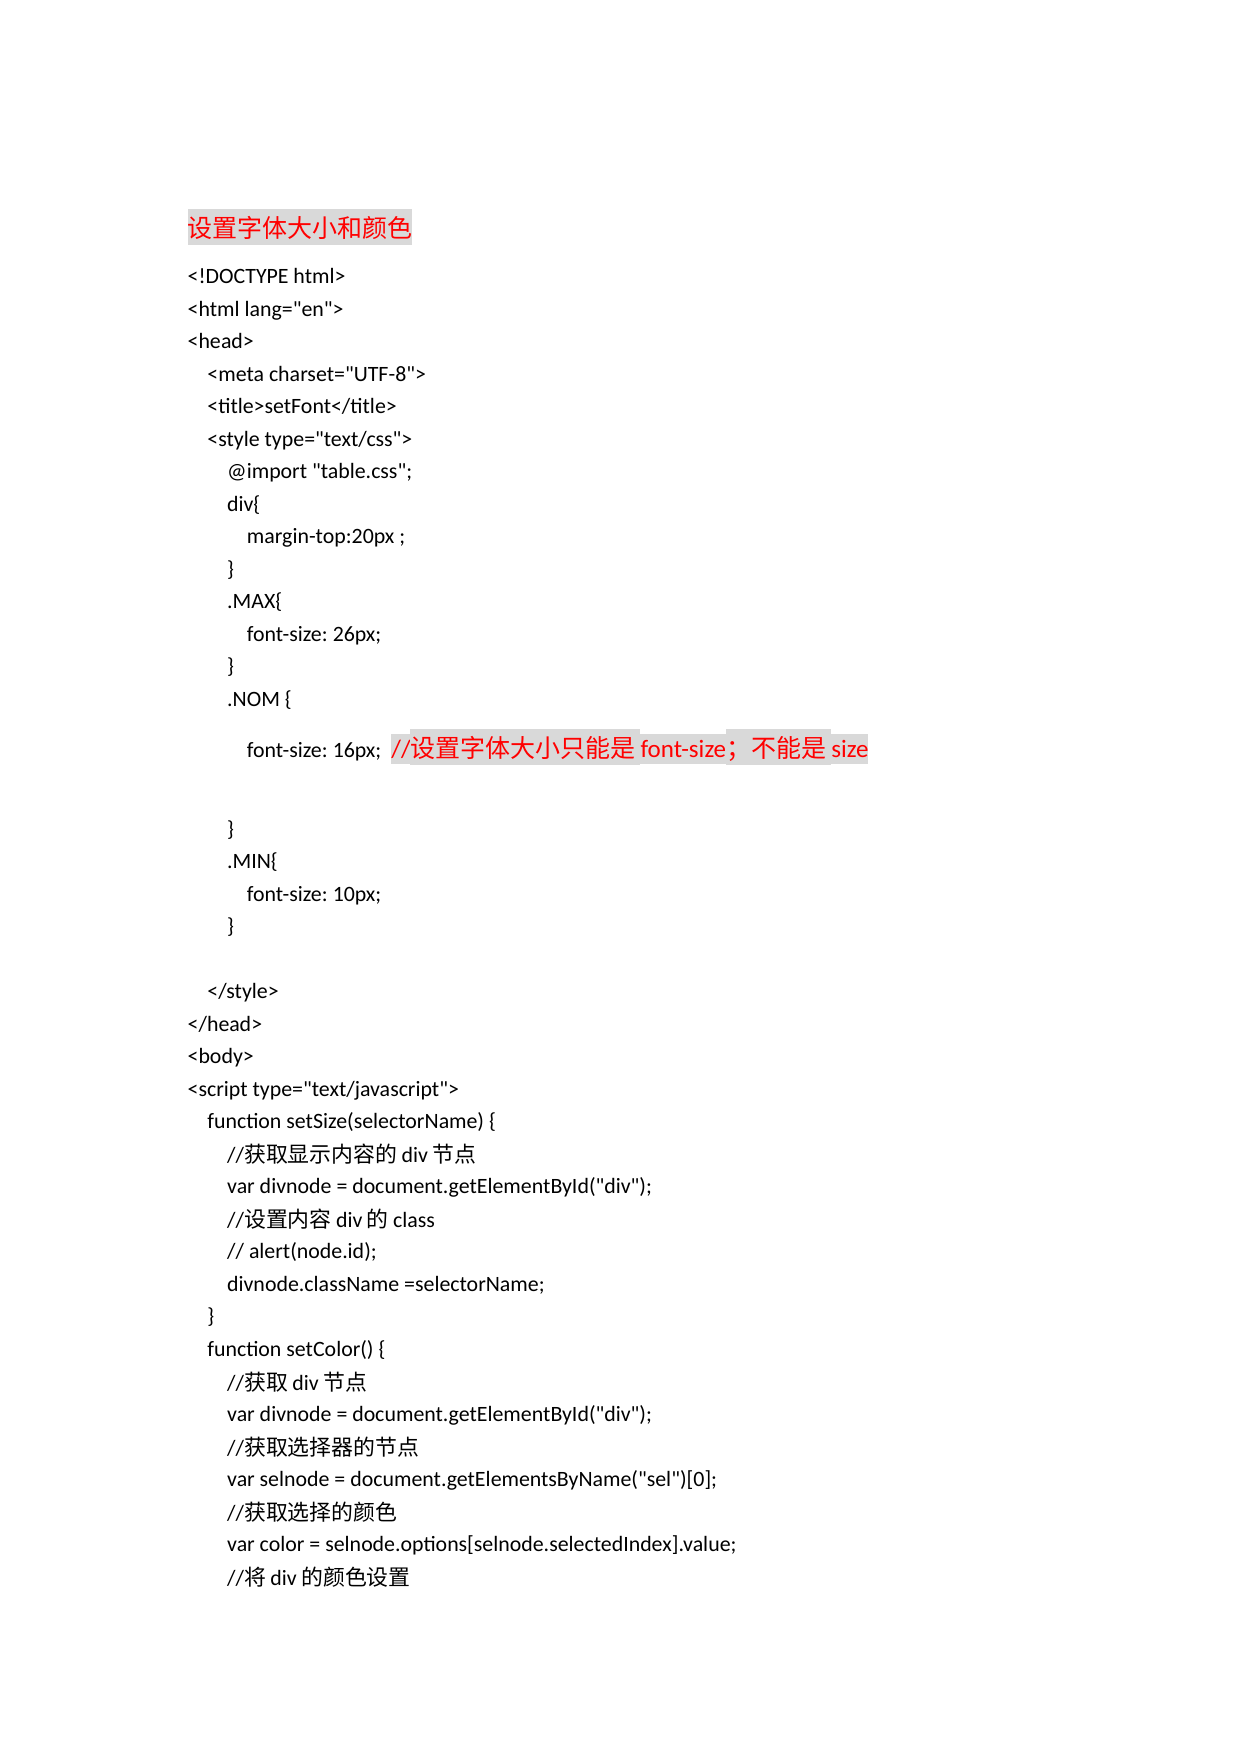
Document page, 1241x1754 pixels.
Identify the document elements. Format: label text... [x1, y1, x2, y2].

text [187, 259, 1053, 1592]
text 设置字体大小和颜色 [187, 194, 1053, 259]
